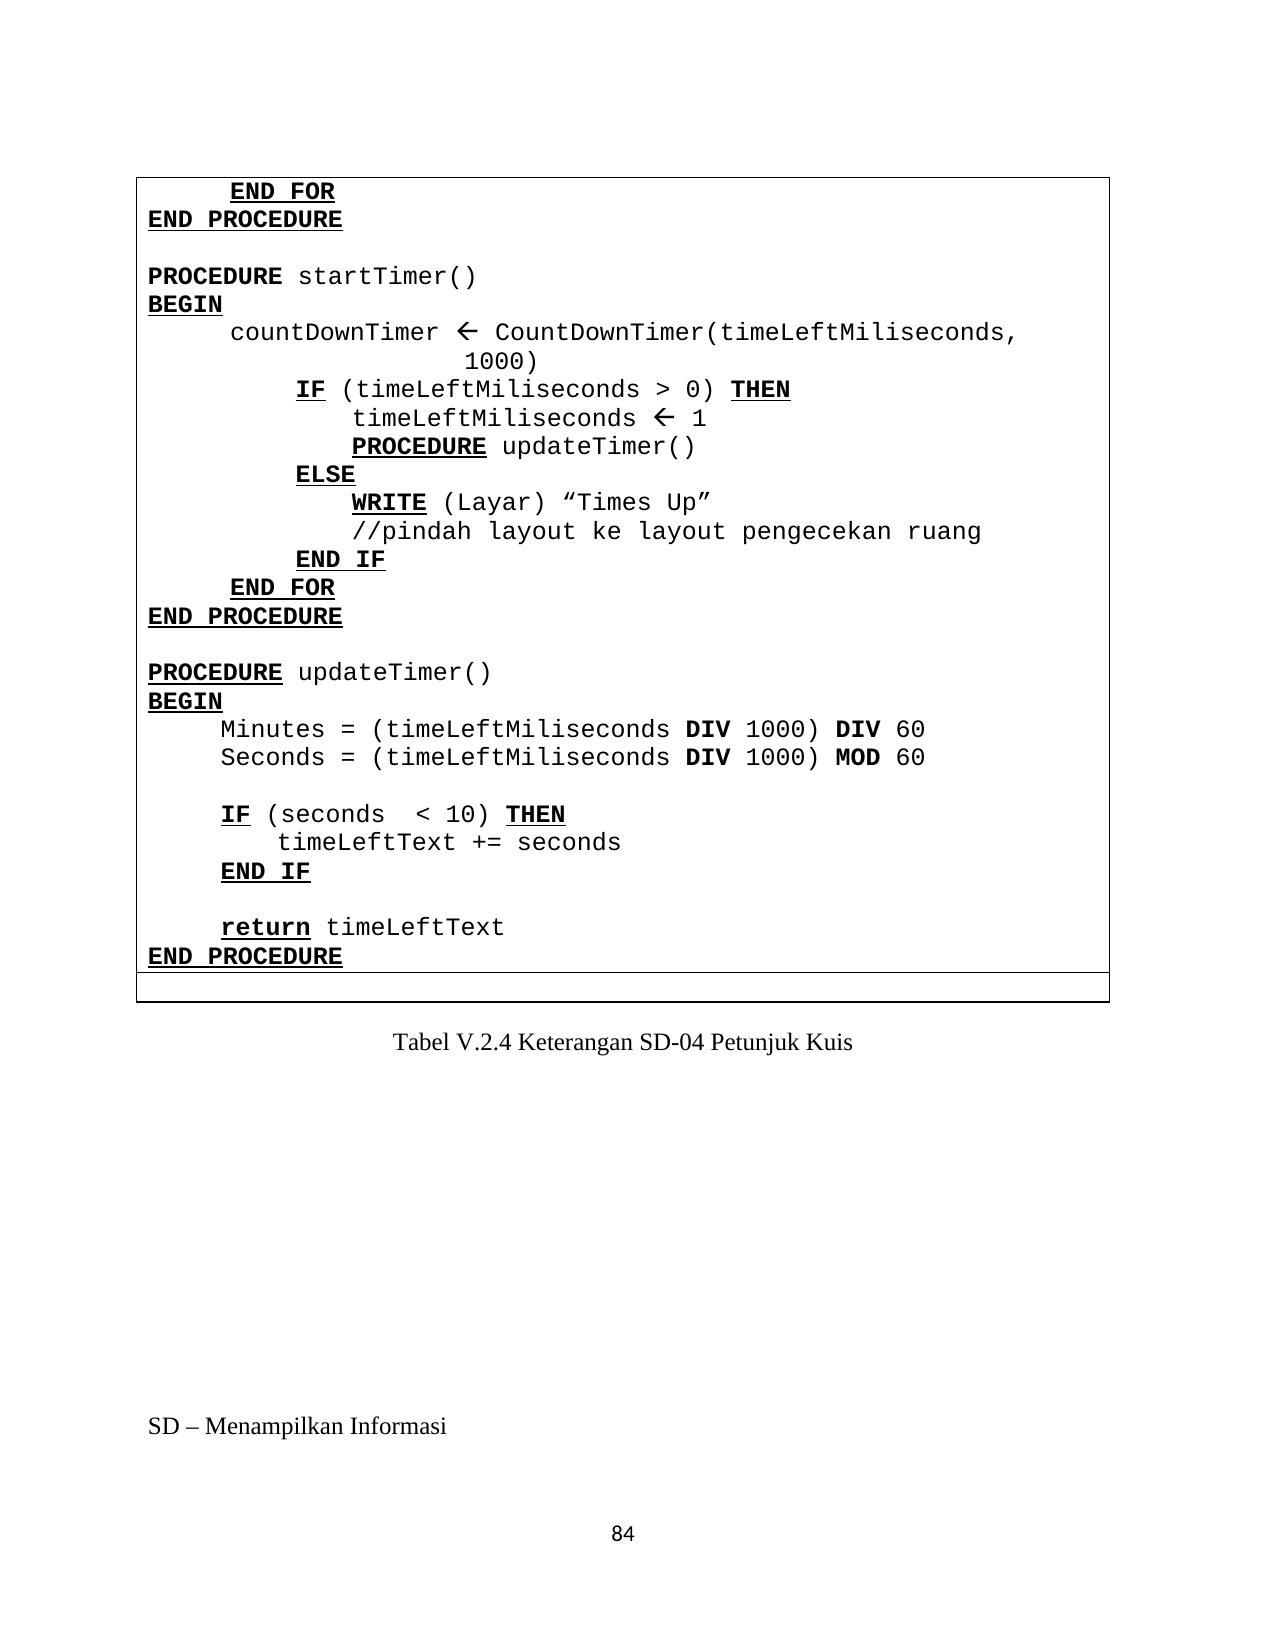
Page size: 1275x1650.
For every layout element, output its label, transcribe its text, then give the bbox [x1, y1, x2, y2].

text Tabel V.2.4 Keterangan SD-04 Petunjuk Kuis [148, 1027, 1098, 1056]
table_cell [137, 973, 1109, 1001]
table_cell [137, 178, 1109, 972]
text SD – Menampilkan Informasi [148, 1411, 1098, 1440]
